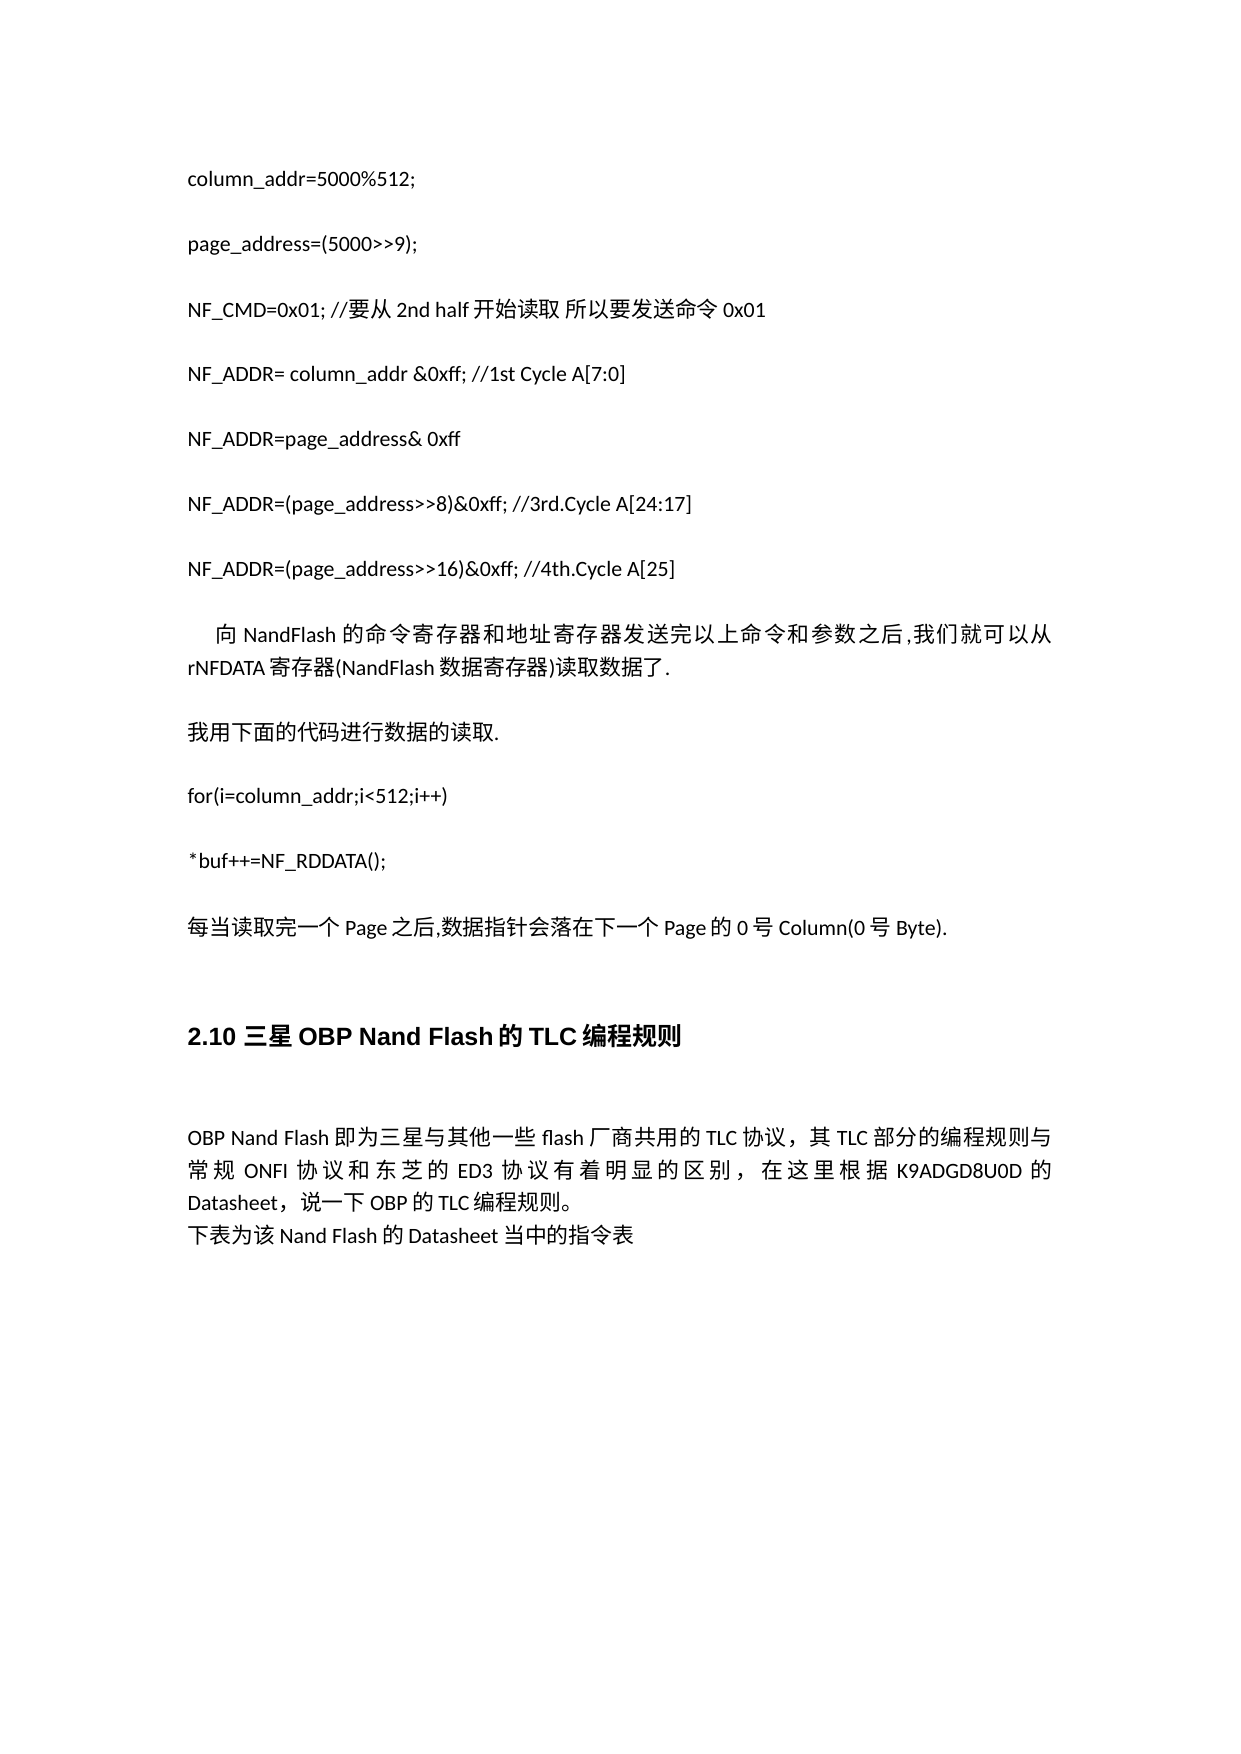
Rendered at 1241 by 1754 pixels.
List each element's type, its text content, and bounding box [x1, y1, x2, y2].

text NF_ADDR=(page_address>>8)&0xff; //3rd.Cycle A[24:17] [187, 487, 1053, 519]
text 我用下面的代码进行数据的读取. [187, 714, 1053, 747]
text 向NandFlash的命令寄存器和地址寄存器发送完以上命令和参数之后,我们就可以从rNFDATA寄存器(NandFlash数据寄存器)读取数据了. [187, 617, 1053, 682]
text OBP Nand Flash即为三星与其他一些flash厂商共用的TLC协议，其TLC部分的编程规则与常规ONFI协议和东芝的ED3协议有着明显的区别，在这里根据K9ADGD8U0D的Datasheet，说一下OBP的TLC编程规则。 [187, 1120, 1053, 1217]
text for(i=column_addr;i<512;i++) [187, 779, 1053, 812]
text 每当读取完一个Page之后,数据指针会落在下一个Page的0号Column(0号Byte). [187, 909, 1053, 942]
subtitle 2.10 三星OBP Nand Flash的TLC编程规则 [187, 1002, 1053, 1067]
text *buf++=NF_RDDATA(); [187, 844, 1053, 877]
text NF_ADDR=page_address& 0xff [187, 422, 1053, 454]
text NF_ADDR= column_addr &0xff; //1st Cycle A[7:0] [187, 357, 1053, 389]
text page_address=(5000>>9); [187, 227, 1053, 259]
text NF_CMD=0x01; //要从2nd half开始读取 所以要发送命令0x01 [187, 292, 1053, 324]
text column_addr=5000%512; [187, 162, 1053, 194]
text NF_ADDR=(page_address>>16)&0xff; //4th.Cycle A[25] [187, 552, 1053, 584]
text 下表为该Nand Flash的Datasheet当中的指令表 [187, 1217, 1053, 1250]
